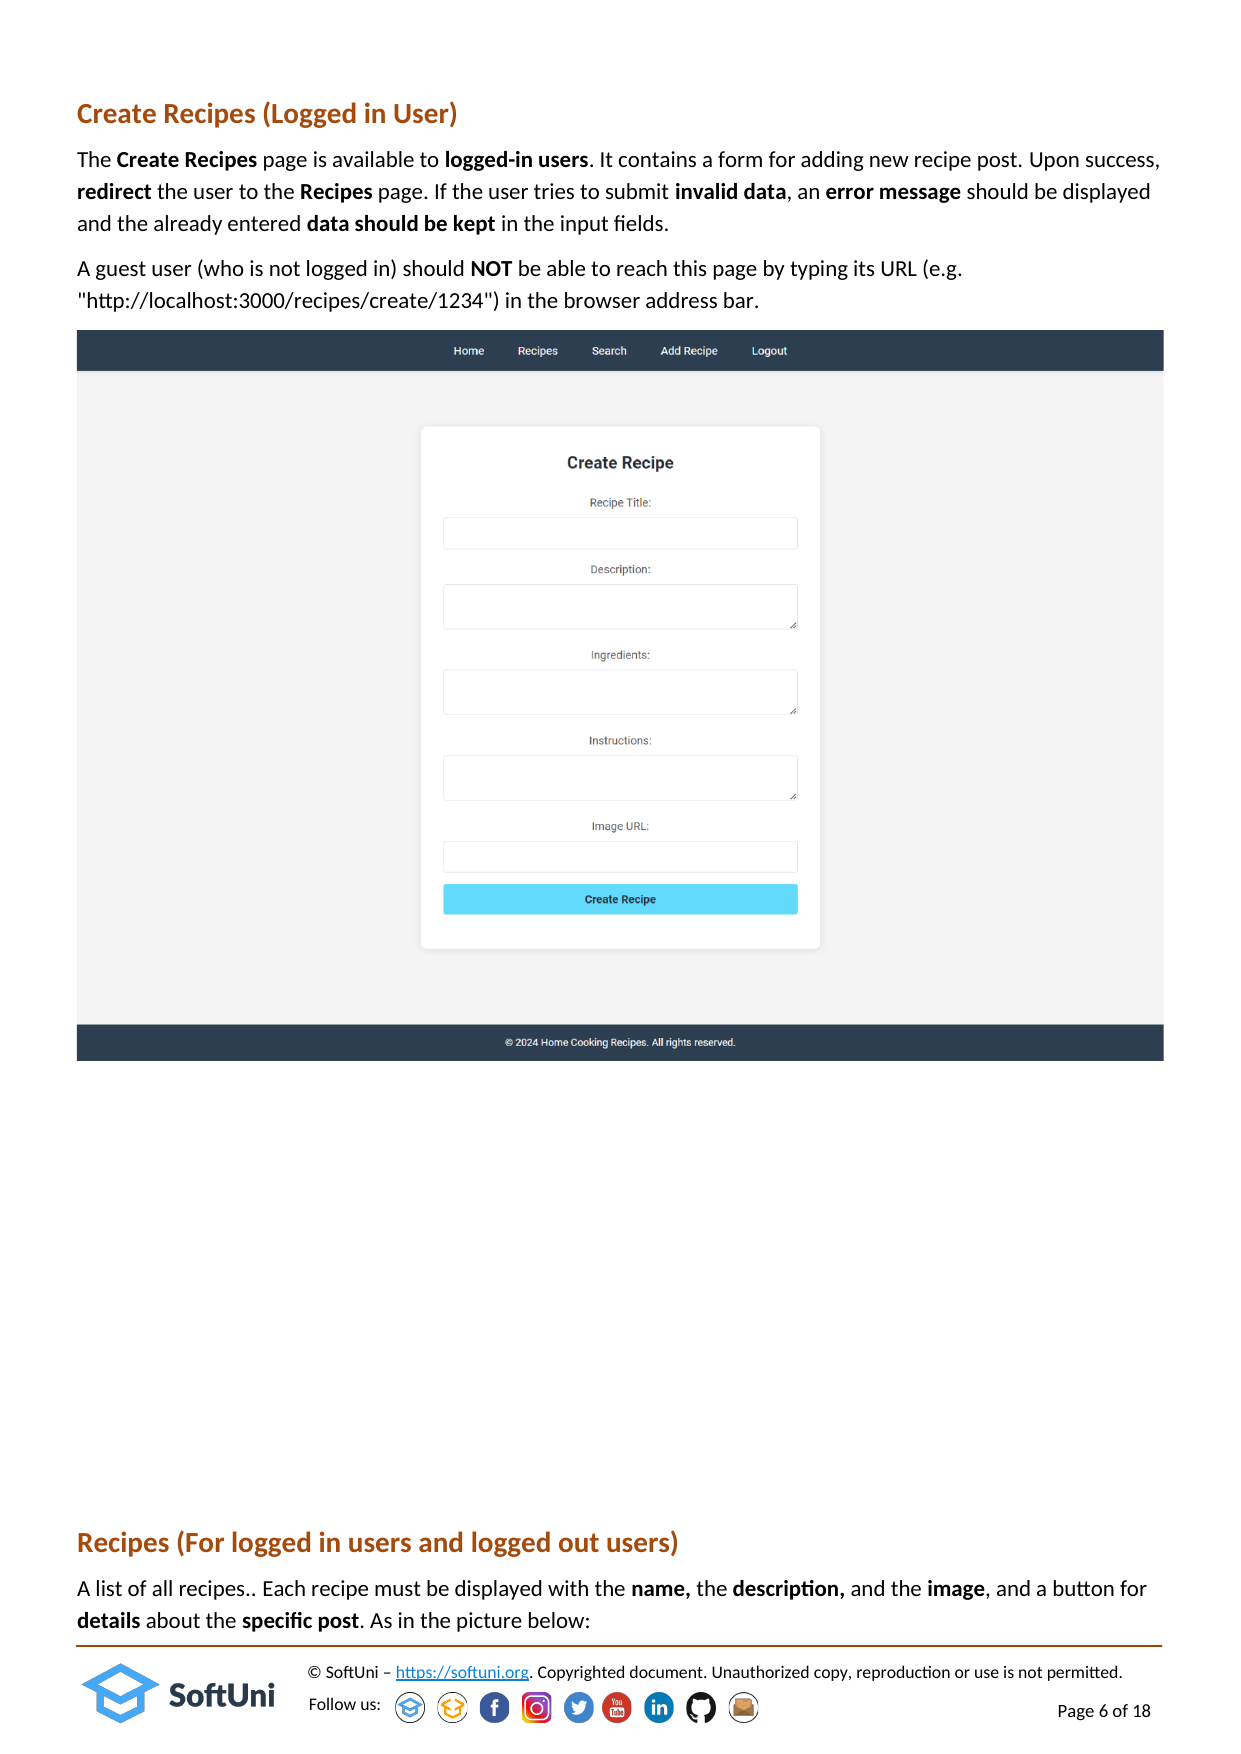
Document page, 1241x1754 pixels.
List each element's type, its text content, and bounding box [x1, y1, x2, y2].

text The Create Recipes page is available to logged-in users. It contains a form for adding new recipe post. Upon success, redirect the user to the Recipes page. If the user tries to submit invalid data, an error message should be displayed and the already entered data should be kept in the input fields. [77, 145, 1163, 237]
picture [437, 1692, 468, 1723]
picture [395, 1692, 425, 1723]
picture [686, 1692, 716, 1723]
picture [479, 1692, 510, 1723]
picture [76, 330, 1164, 1061]
picture [644, 1714, 653, 1723]
picture [665, 1692, 674, 1701]
subtitle Recipes (For logged in users and logged out users) [77, 1524, 1163, 1560]
text A guest user (who is not logged in) should NOT be able to reach this page by typing its URL (e.g. "http://localhost:3000/recipes/create/1234") in the browser address bar. [77, 254, 1163, 314]
picture [658, 1705, 667, 1714]
picture [728, 1692, 759, 1723]
picture [644, 1692, 653, 1701]
picture [522, 1692, 552, 1723]
picture [665, 1714, 674, 1723]
picture [75, 1658, 281, 1729]
picture [602, 1692, 632, 1723]
text A list of all recipes.. Each recipe must be displayed with the name, the description, and the image, and a button for details about the specific post. As in the picture below: [77, 1574, 1163, 1634]
subtitle Create Recipes (Logged in User) [77, 95, 1163, 131]
picture [564, 1692, 594, 1723]
